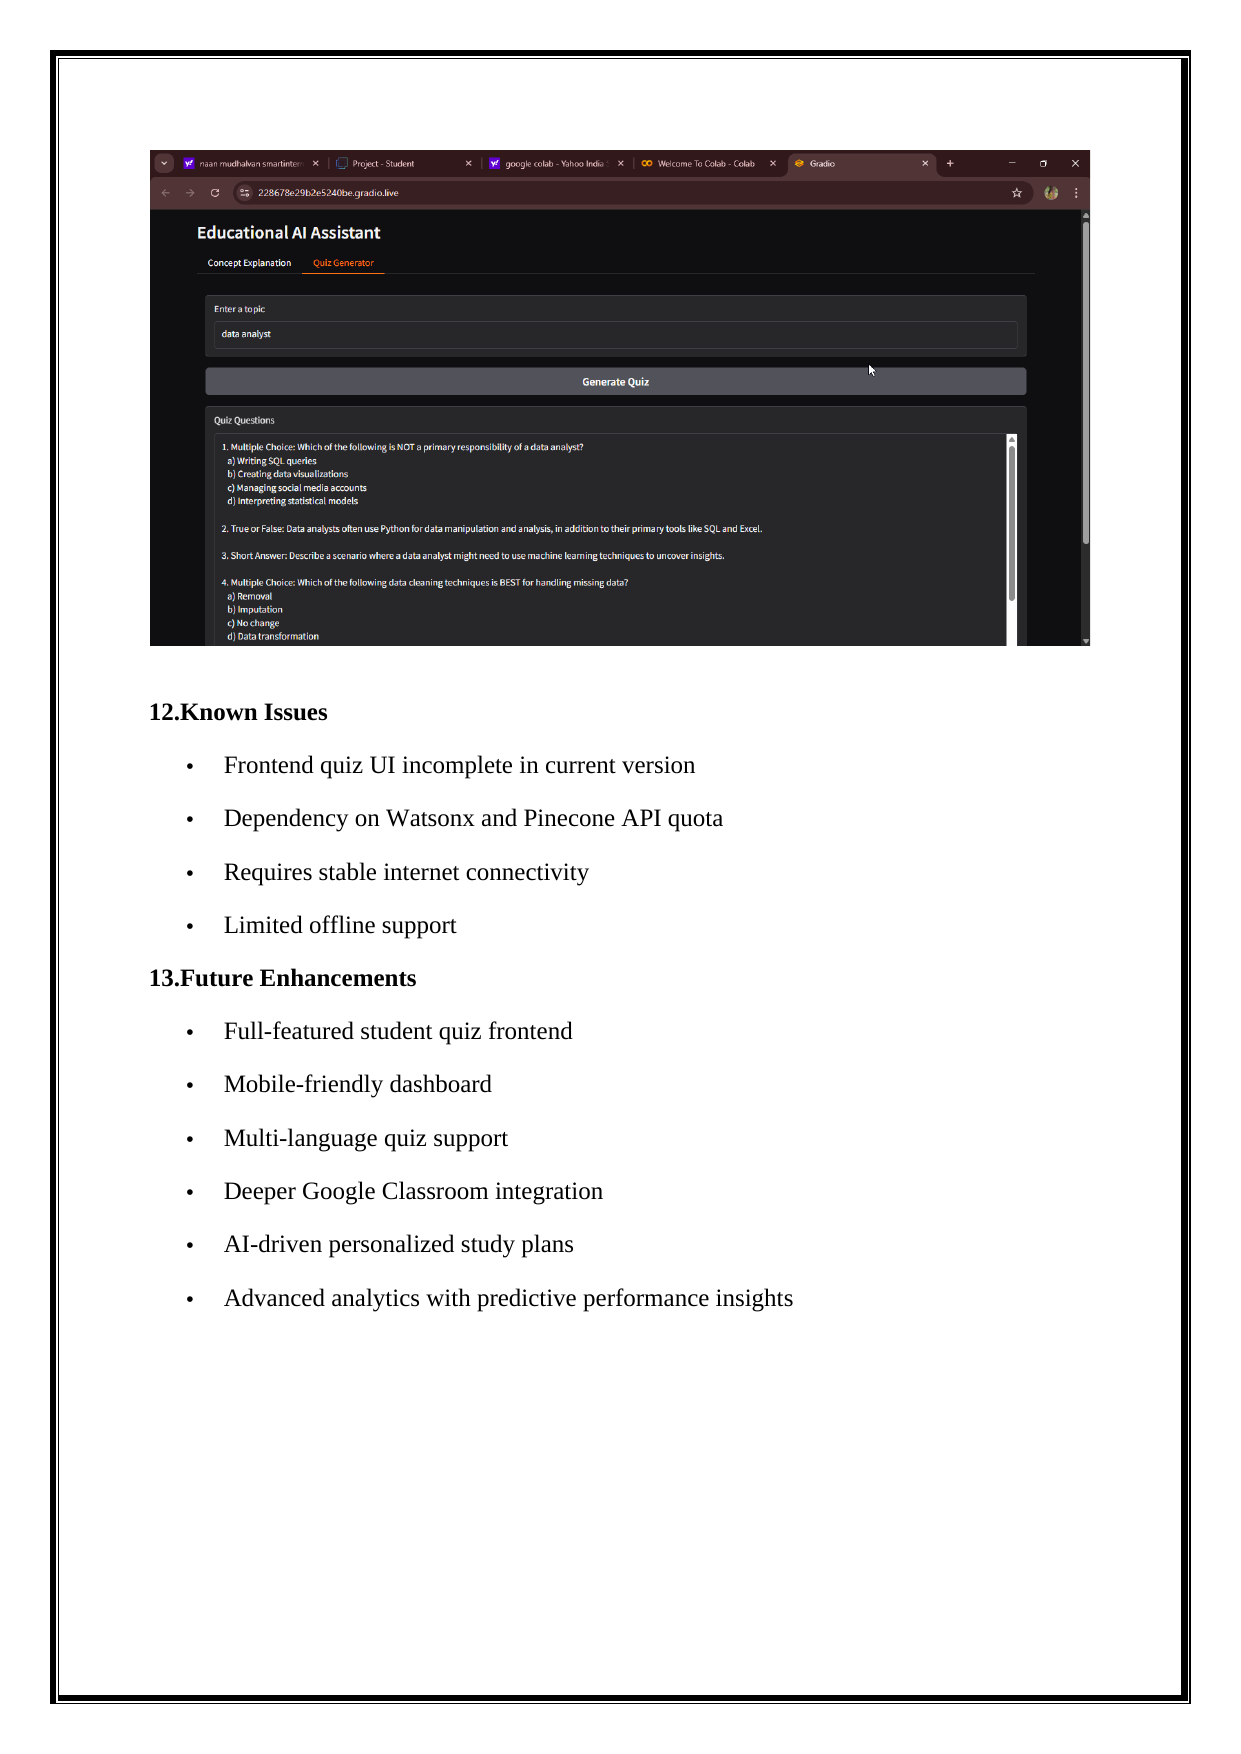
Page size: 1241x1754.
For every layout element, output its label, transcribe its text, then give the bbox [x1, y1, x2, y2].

list Full-featured student quiz frontend [186, 1016, 1090, 1044]
list AI-driven personalized study plans [186, 1229, 1090, 1258]
list Dependency on Watsonx and Pinecone API quota [186, 803, 1090, 832]
list Frontend quiz UI incomplete in current version [186, 750, 1090, 778]
list Requires stable internet connectivity [186, 857, 1090, 885]
picture [150, 150, 1091, 646]
list Multi-language quiz support [186, 1123, 1090, 1151]
list Limited offline support [186, 910, 1090, 939]
text 13.Future Enhancements [148, 963, 1092, 992]
text 12.Known Issues [148, 697, 1092, 726]
list Deeper Google Classroom integration [186, 1176, 1090, 1205]
list Mobile-friendly dashboard [186, 1069, 1090, 1098]
list Advanced analytics with predictive performance insights [186, 1283, 1090, 1312]
